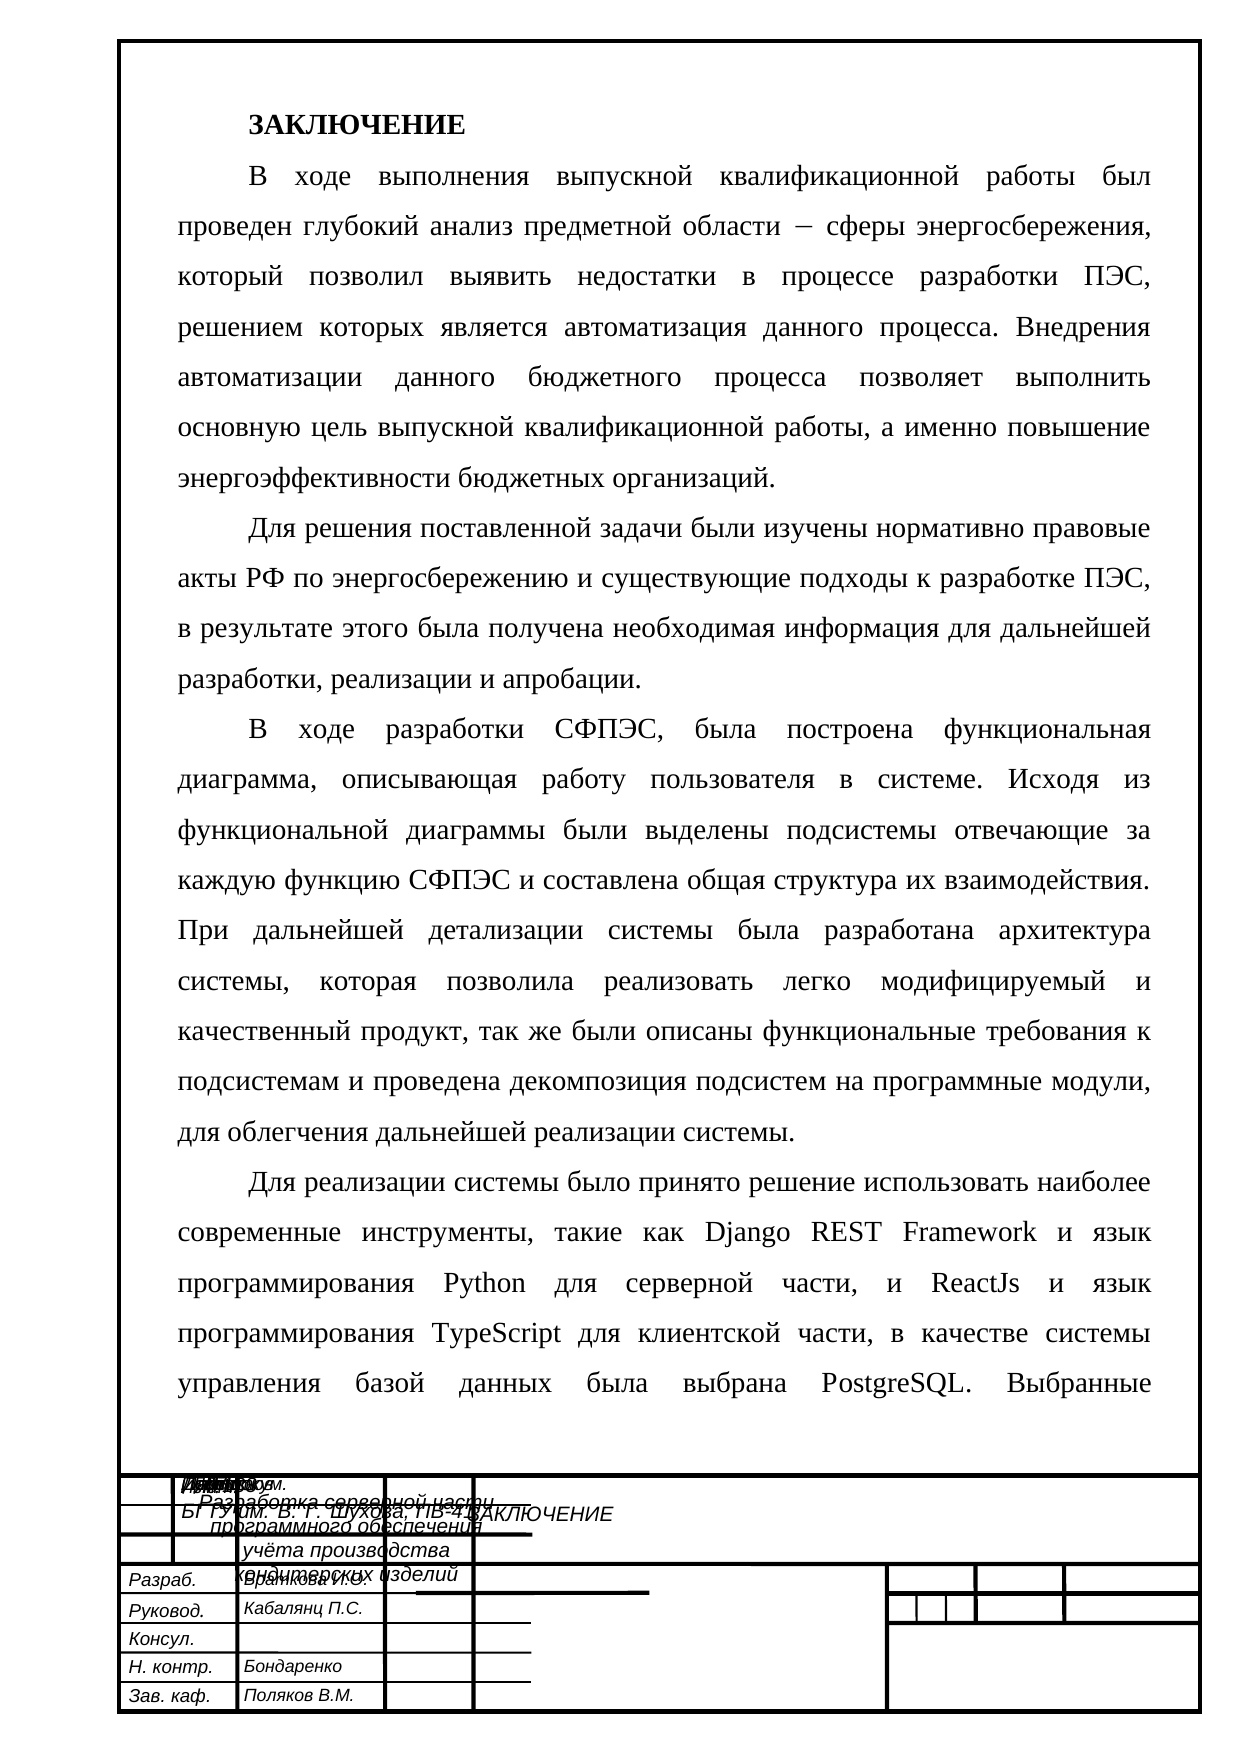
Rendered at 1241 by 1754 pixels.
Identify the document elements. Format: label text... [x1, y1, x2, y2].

text Для решения поставленной задачи были изучены нормативно правовые акты РФ по энергосбережению и существующие подходы к разработке ПЭС, в результате этого была получена необходимая информация для дальнейшей разработки, реализации и апробации. [177, 510, 1152, 694]
text В ходе разработки СФПЭС, была построена функциональная диаграмма, описывающая работу пользователя в системе. Исходя из функциональной диаграммы были выделены подсистемы отвечающие за каждую функцию СФПЭС и составлена общая структура их взаимодействия. При дальнейшей детализации системы была разработана архитектура системы, которая позволила реализовать легко модифицируемый и качественный продукт, так же были описаны функциональные требования к подсистемам и проведена декомпозиция подсистем на программные модули, для облегчения дальнейшей реализации системы. [177, 711, 1152, 1147]
text В ходе выполнения выпускной квалификационной работы был проведен глубокий анализ предметной области сферы энергосбережения, который позволил выявить недостатки в процессе разработки ПЭС, решением которых является автоматизация данного процесса. Внедрения автоматизации данного бюджетного процесса позволяет выполнить основную цель выпускной квалификационной работы, а именно повышение энергоэффективности бюджетных организаций. [177, 158, 1152, 493]
subtitle ЗAКЛЮЧЕНИЕ [177, 107, 1152, 141]
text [177, 1164, 1152, 1399]
